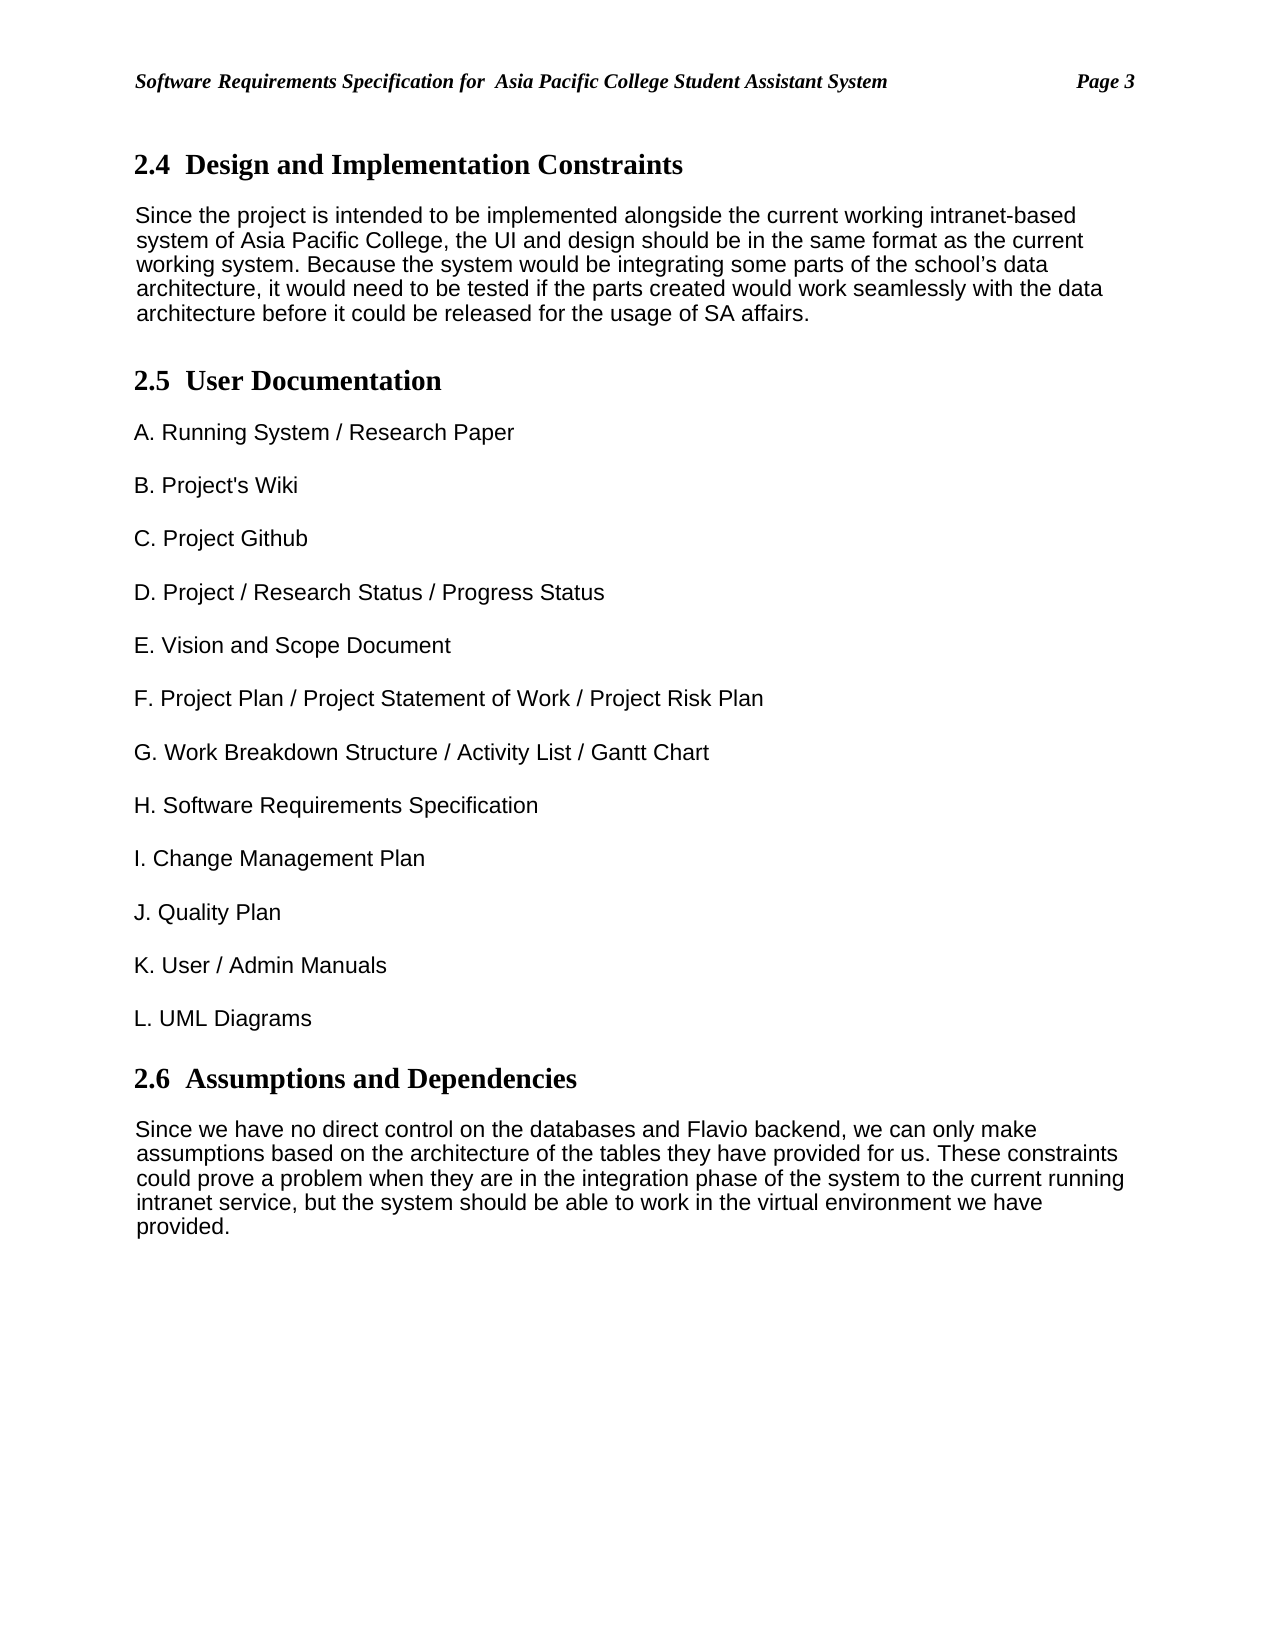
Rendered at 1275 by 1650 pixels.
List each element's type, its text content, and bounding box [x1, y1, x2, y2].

text C. Project Github [133, 527, 1140, 552]
subtitle Assumptions and Dependencies [133, 1061, 1140, 1094]
text Since the project is intended to be implemented alongside the current working intranet-based system of Asia Pacific College, the UI and design should be in the same format as the current working system. Because the system would be integrating some parts of the school’s data architecture, it would need to be tested if the parts created would work seamlessly with the data architecture before it could be released for the usage of SA affairs. [135, 204, 1140, 326]
text L. UML Diagrams [133, 1007, 1140, 1032]
subtitle User Documentation [133, 363, 1140, 397]
text Since we have no direct control on the databases and Flavio backend, we can only make assumptions based on the architecture of the tables they have provided for us. These constraints could prove a problem when they are in the integration phase of the system to the current running intranet service, but the system should be able to work in the virtual environment we have provided. [135, 1118, 1140, 1239]
text D. Project / Research Status / Progress Status [133, 581, 1140, 605]
text F. Project Plan / Project Statement of Work / Project Risk Plan [133, 687, 1140, 712]
text K. User / Admin Manuals [133, 954, 1140, 978]
text I. Change Management Plan [133, 847, 1140, 872]
text H. Software Requirements Specification [133, 794, 1140, 818]
text G. Work Breakdown Structure / Activity List / Gantt Chart [133, 741, 1140, 765]
subtitle Design and Implementation Constraints [133, 147, 1140, 181]
text J. Quality Plan [133, 901, 1140, 925]
text A. Running System / Research Paper [133, 421, 1140, 445]
text E. Vision and Scope Document [133, 634, 1140, 658]
text B. Project's Wiki [133, 474, 1140, 498]
